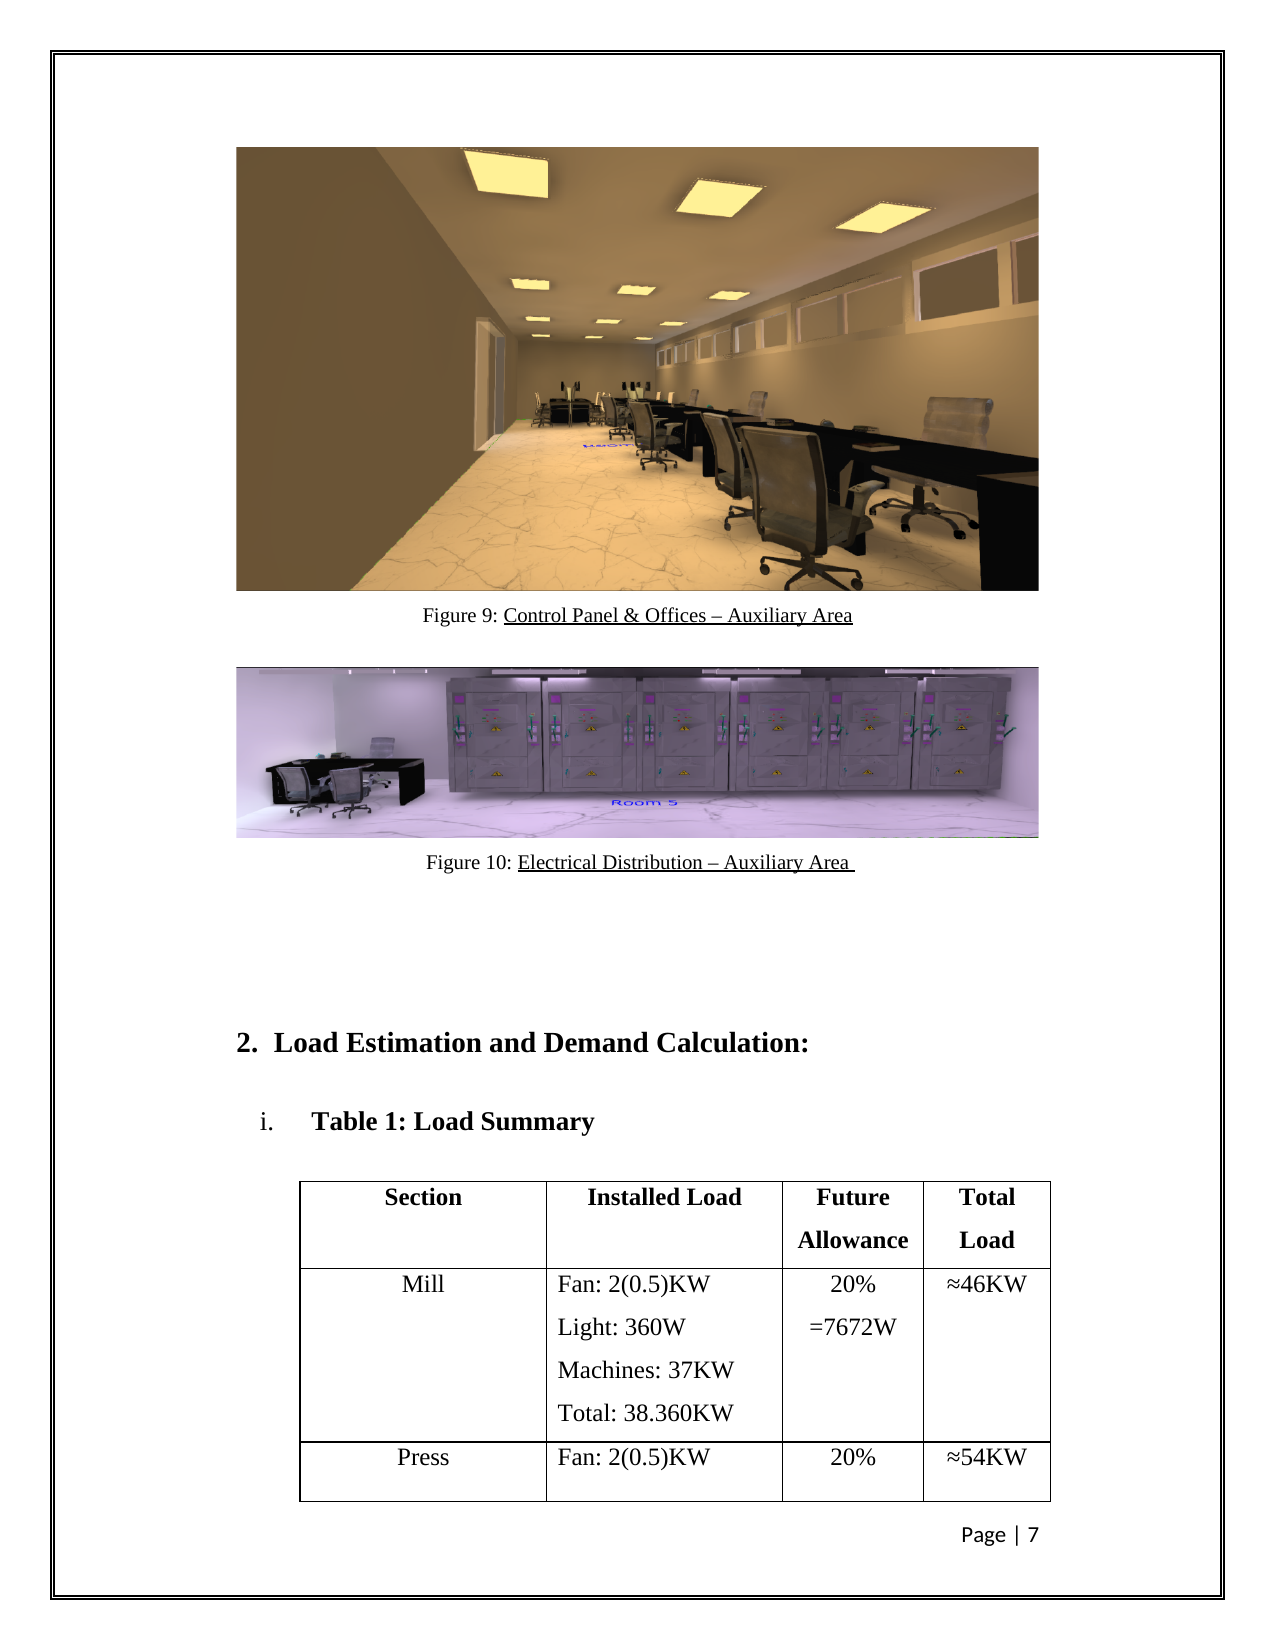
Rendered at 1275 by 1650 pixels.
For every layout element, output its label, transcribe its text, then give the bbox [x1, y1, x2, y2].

list Table 1: Load Summary [274, 1105, 1039, 1136]
table_header Future Allowance [783, 1182, 923, 1268]
table_cell ≈54KW [924, 1443, 1050, 1501]
list Load Estimation and Demand Calculation: [236, 1026, 1039, 1059]
text Figure 9: Control Panel & Offices – Auxiliary Area [236, 591, 1039, 627]
table_cell Mill [301, 1269, 546, 1441]
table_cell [547, 1443, 782, 1501]
table_cell Fan: 2(0.5)KW Light: 360W Machines: 37KW Total: 38.360KW [547, 1269, 782, 1441]
table_header Installed Load [547, 1182, 782, 1268]
picture [236, 667, 1039, 838]
text Figure 10: Electrical Distribution – Auxiliary Area [236, 838, 1039, 874]
table_header Section [301, 1182, 546, 1268]
picture [236, 147, 1039, 591]
table_cell ≈46KW [924, 1269, 1050, 1441]
table_cell 20% =9072W [783, 1443, 923, 1501]
table_header Total Load [924, 1182, 1050, 1268]
table_cell 20% =7672W [783, 1269, 923, 1441]
table_cell Press [301, 1443, 546, 1501]
